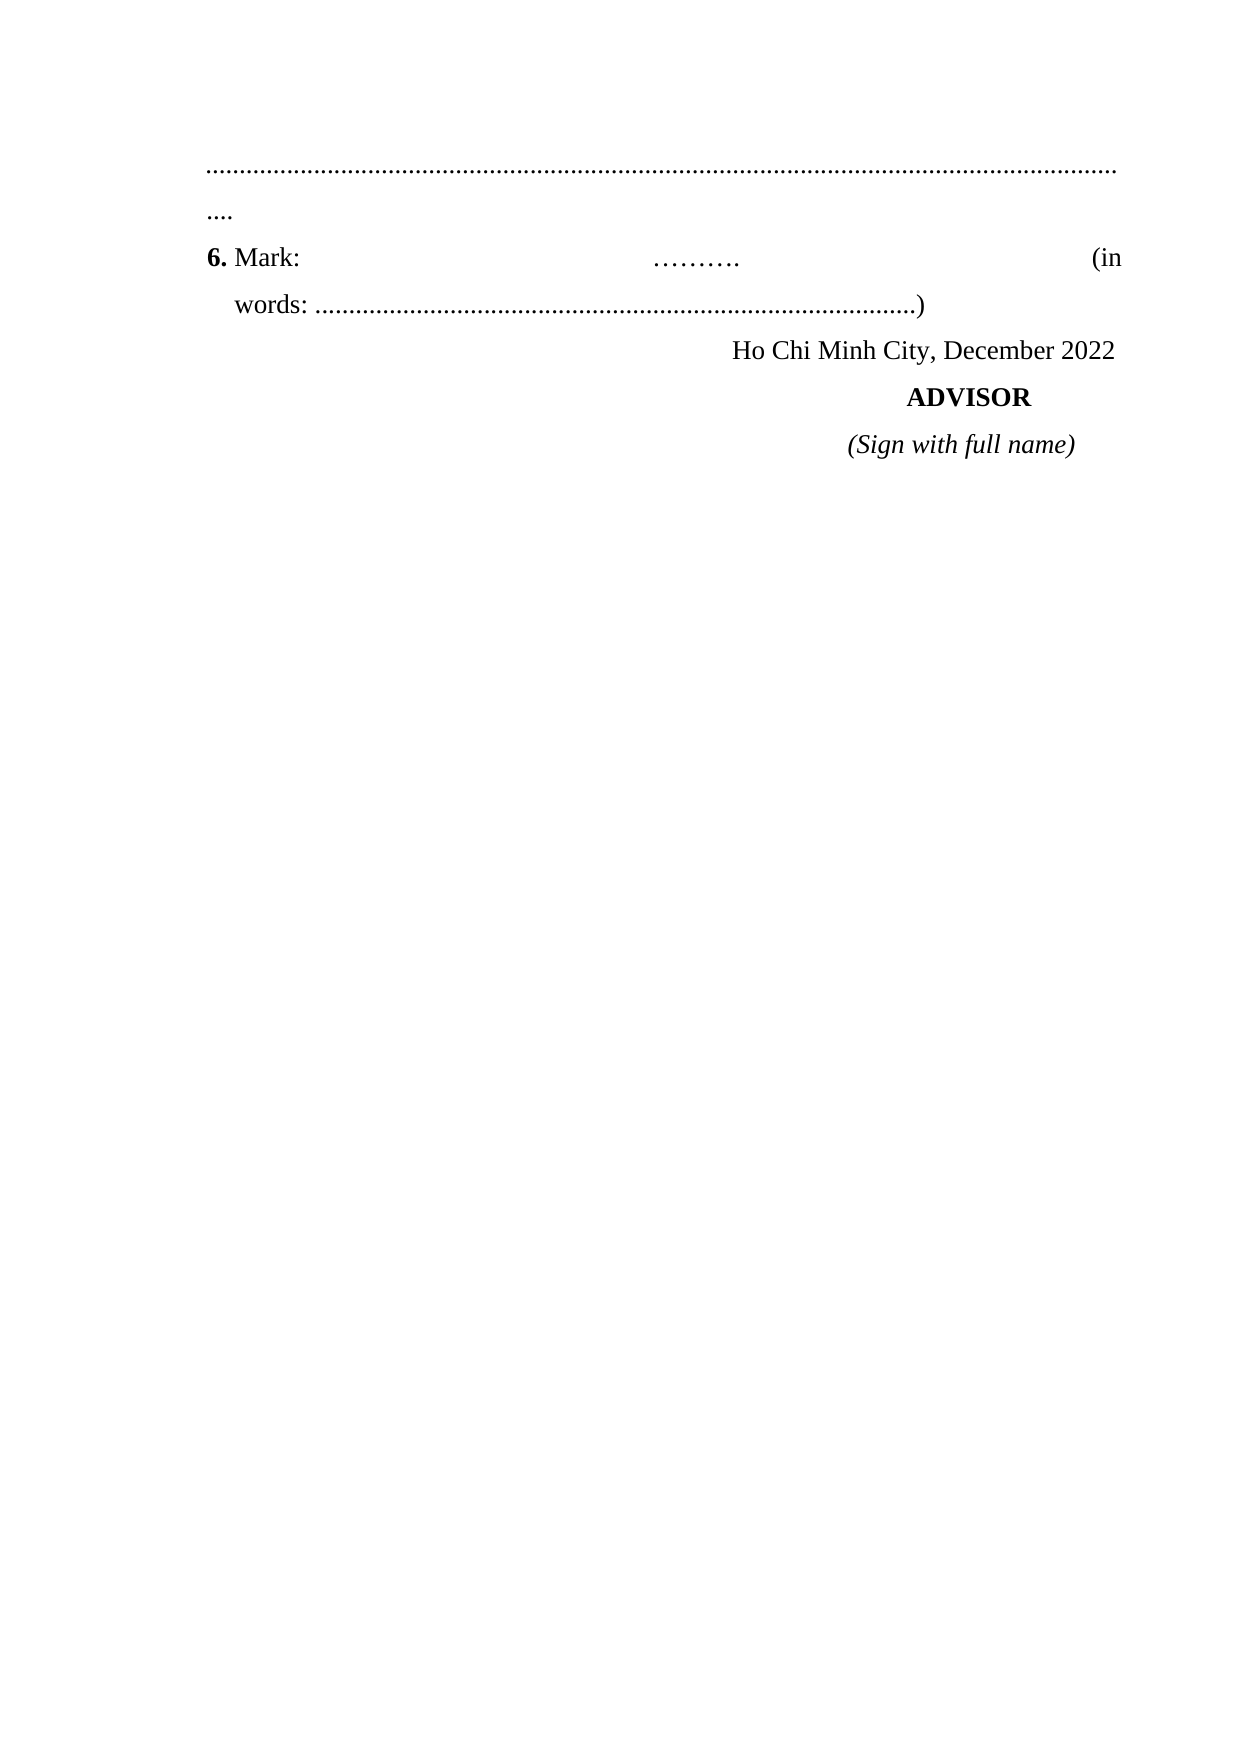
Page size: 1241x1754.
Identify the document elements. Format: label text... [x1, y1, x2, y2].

text Ho Chi Minh City, December 2022 [684, 334, 1122, 366]
list Mark: ………. (in words: .........................................................................................) [207, 241, 1122, 319]
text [205, 148, 1122, 226]
text (Sign with full name) [207, 428, 1122, 459]
text ADVISOR [690, 381, 1122, 412]
